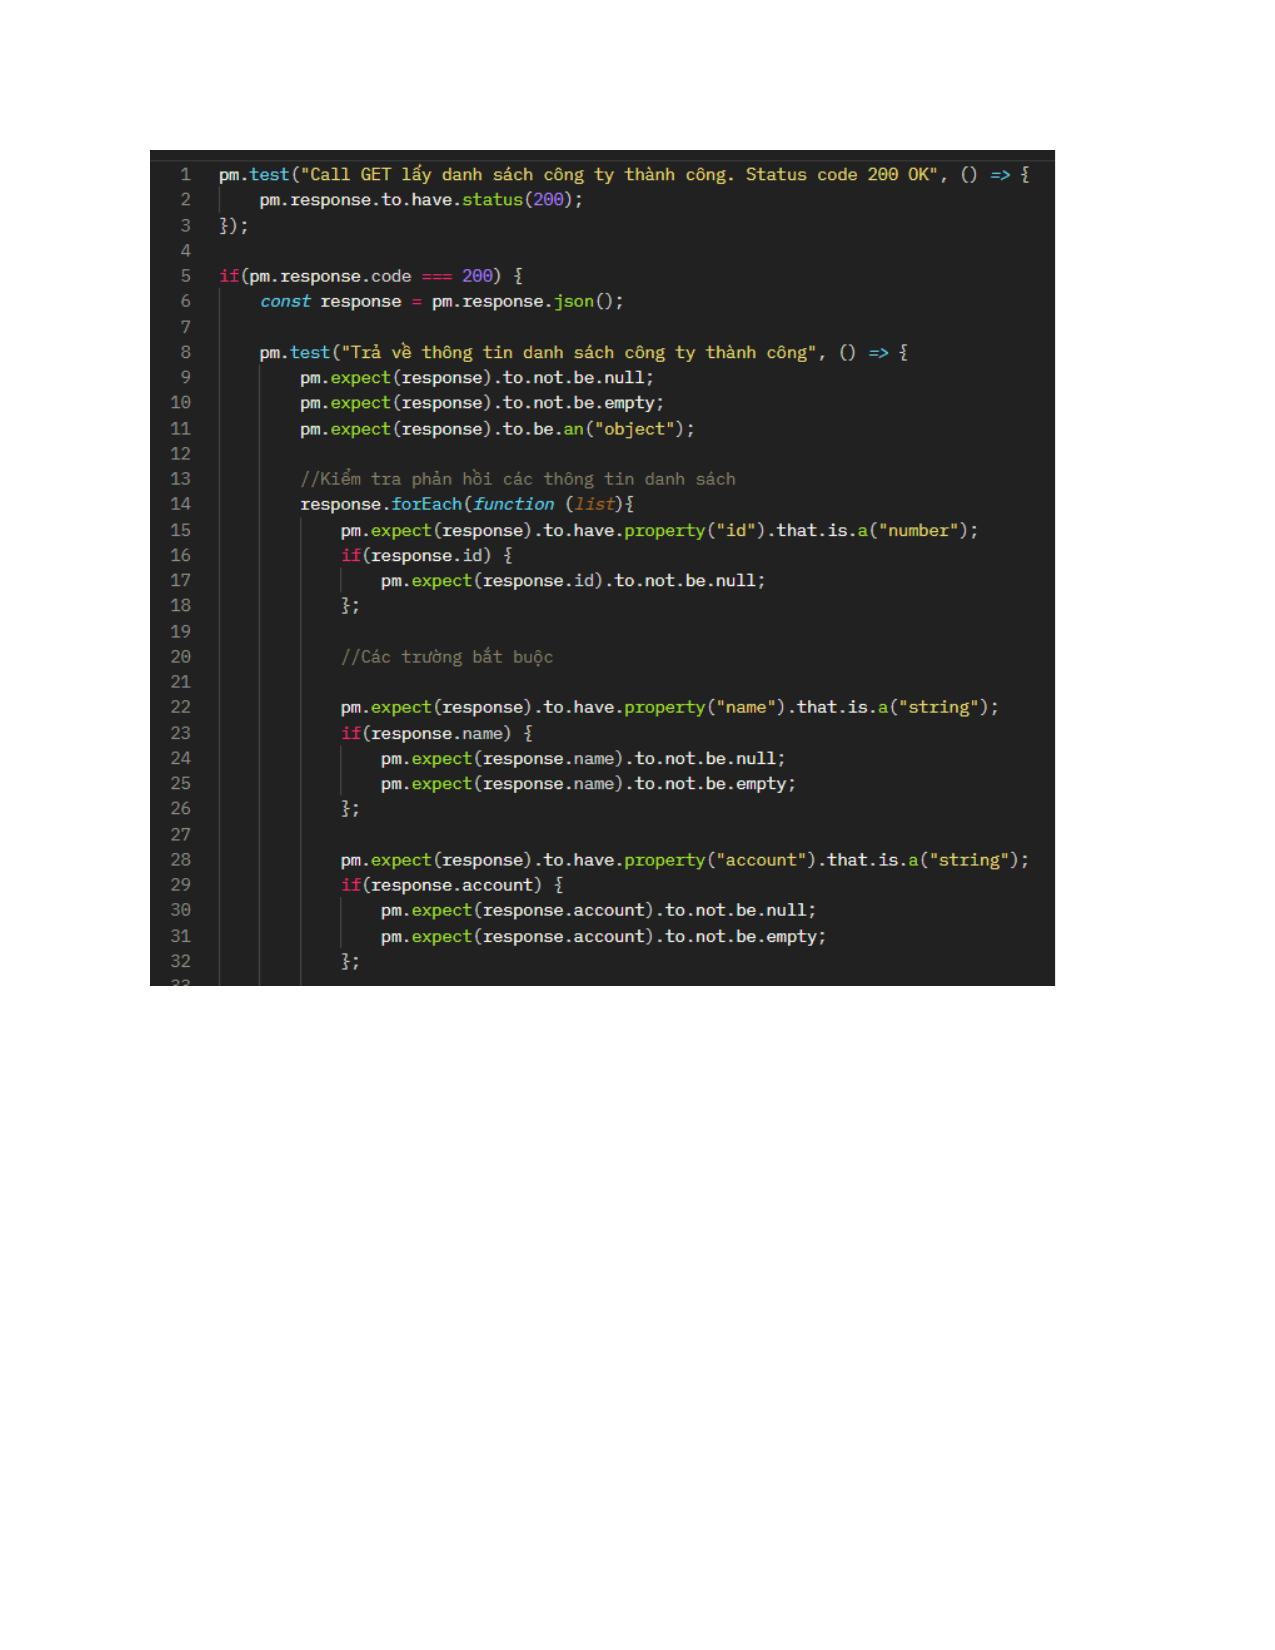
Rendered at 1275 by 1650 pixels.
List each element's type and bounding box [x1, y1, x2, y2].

picture [150, 150, 1055, 986]
